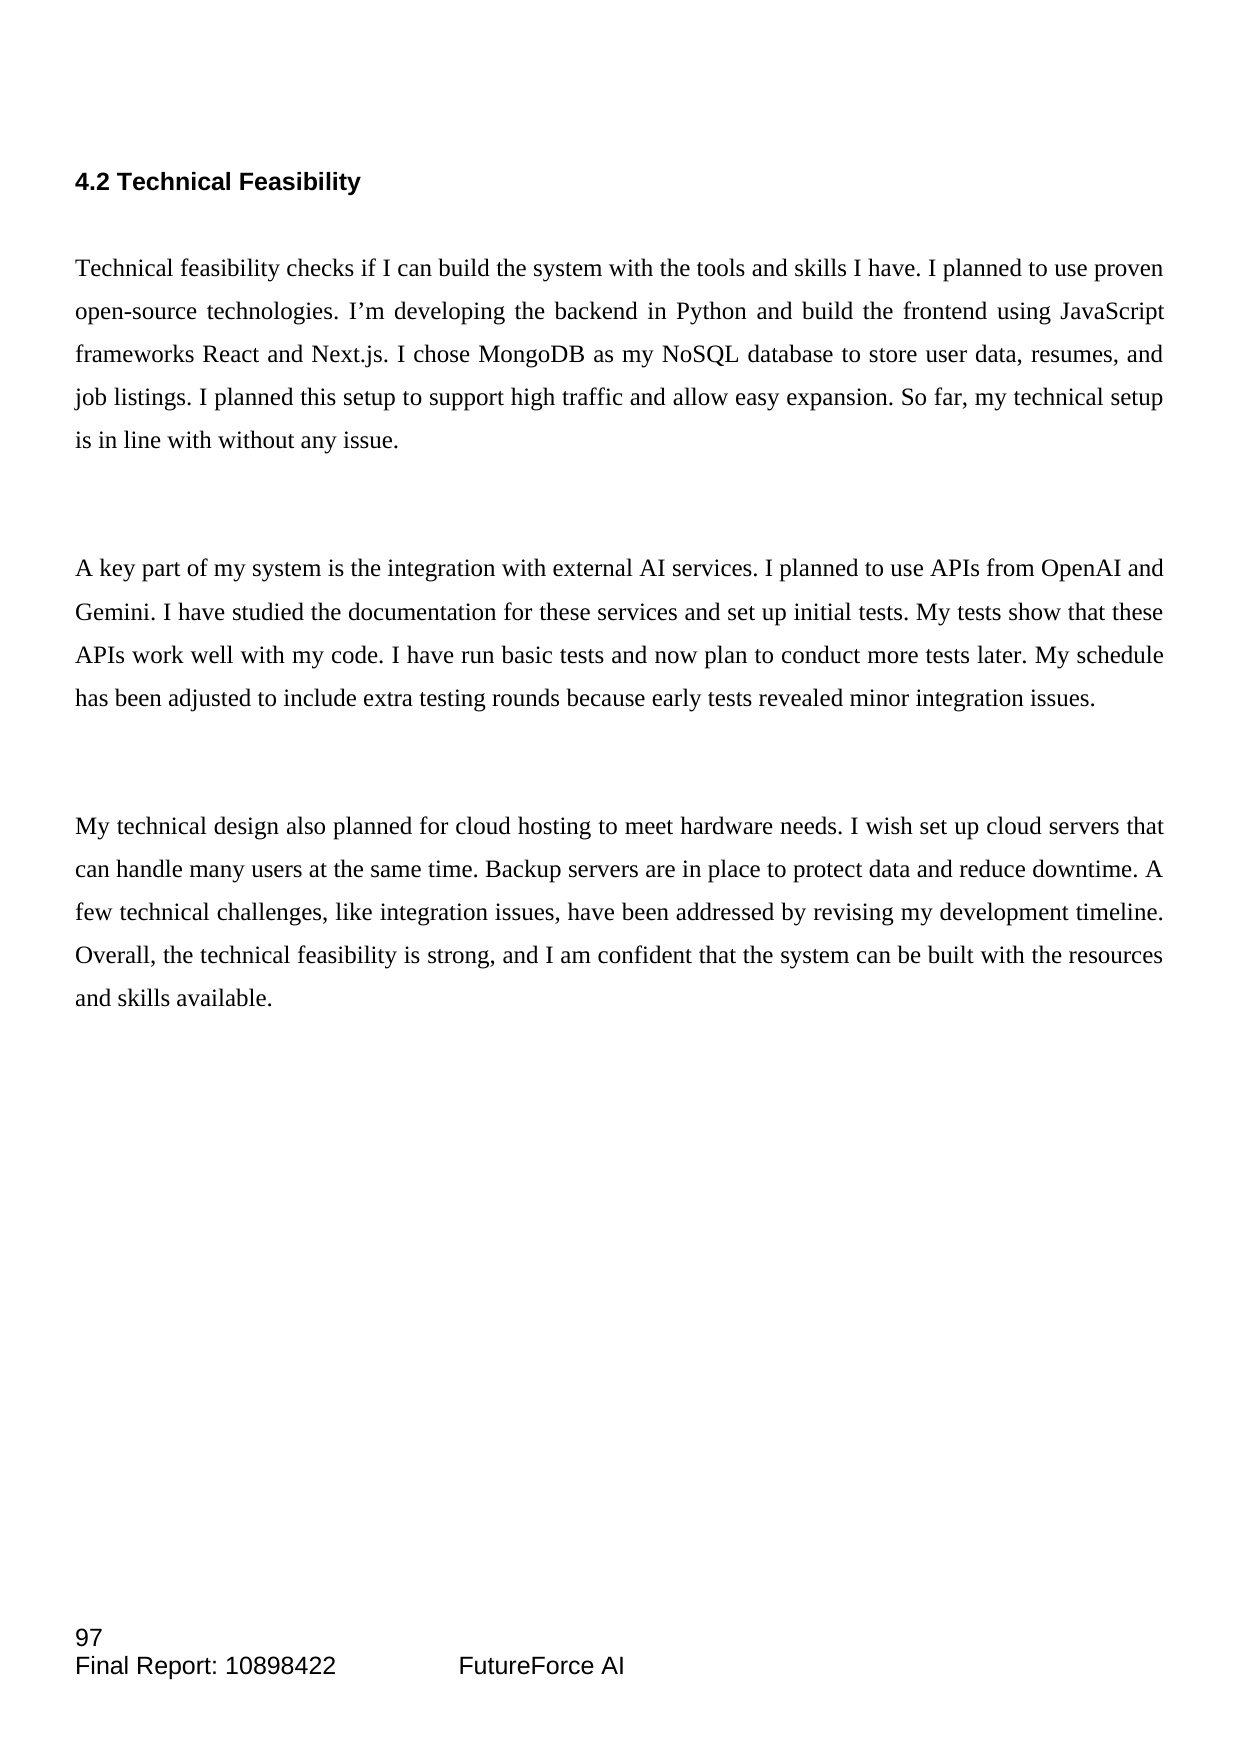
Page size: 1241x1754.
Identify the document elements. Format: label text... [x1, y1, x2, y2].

text Technical feasibility checks if I can build the system with the tools and skills I have. I planned to use proven open-source technologies. I’m developing the backend in Python and build the frontend using JavaScript frameworks React and Next.js. I chose MongoDB as my NoSQL database to store user data, resumes, and job listings. I planned this setup to support high traffic and allow easy expansion. So far, my technical setup is in line with without any issue. [75, 253, 1165, 454]
text My technical design also planned for cloud hosting to meet hardware needs. I wish set up cloud servers that can handle many users at the same time. Backup servers are in place to protect data and reduce downtime. A few technical challenges, like integration issues, have been addressed by revising my development timeline. Overall, the technical feasibility is strong, and I am confident that the system can be built with the resources and skills available. [75, 811, 1165, 1012]
text A key part of my system is the integration with external AI services. I planned to use APIs from OpenAI and Gemini. I have studied the documentation for these services and set up initial tests. My tests show that these APIs work well with my code. I have run basic tests and now plan to conduct more tests later. My schedule has been adjusted to include extra testing rounds because early tests revealed minor integration issues. [75, 553, 1165, 712]
subtitle 4.2 Technical Feasibility [75, 167, 1165, 196]
